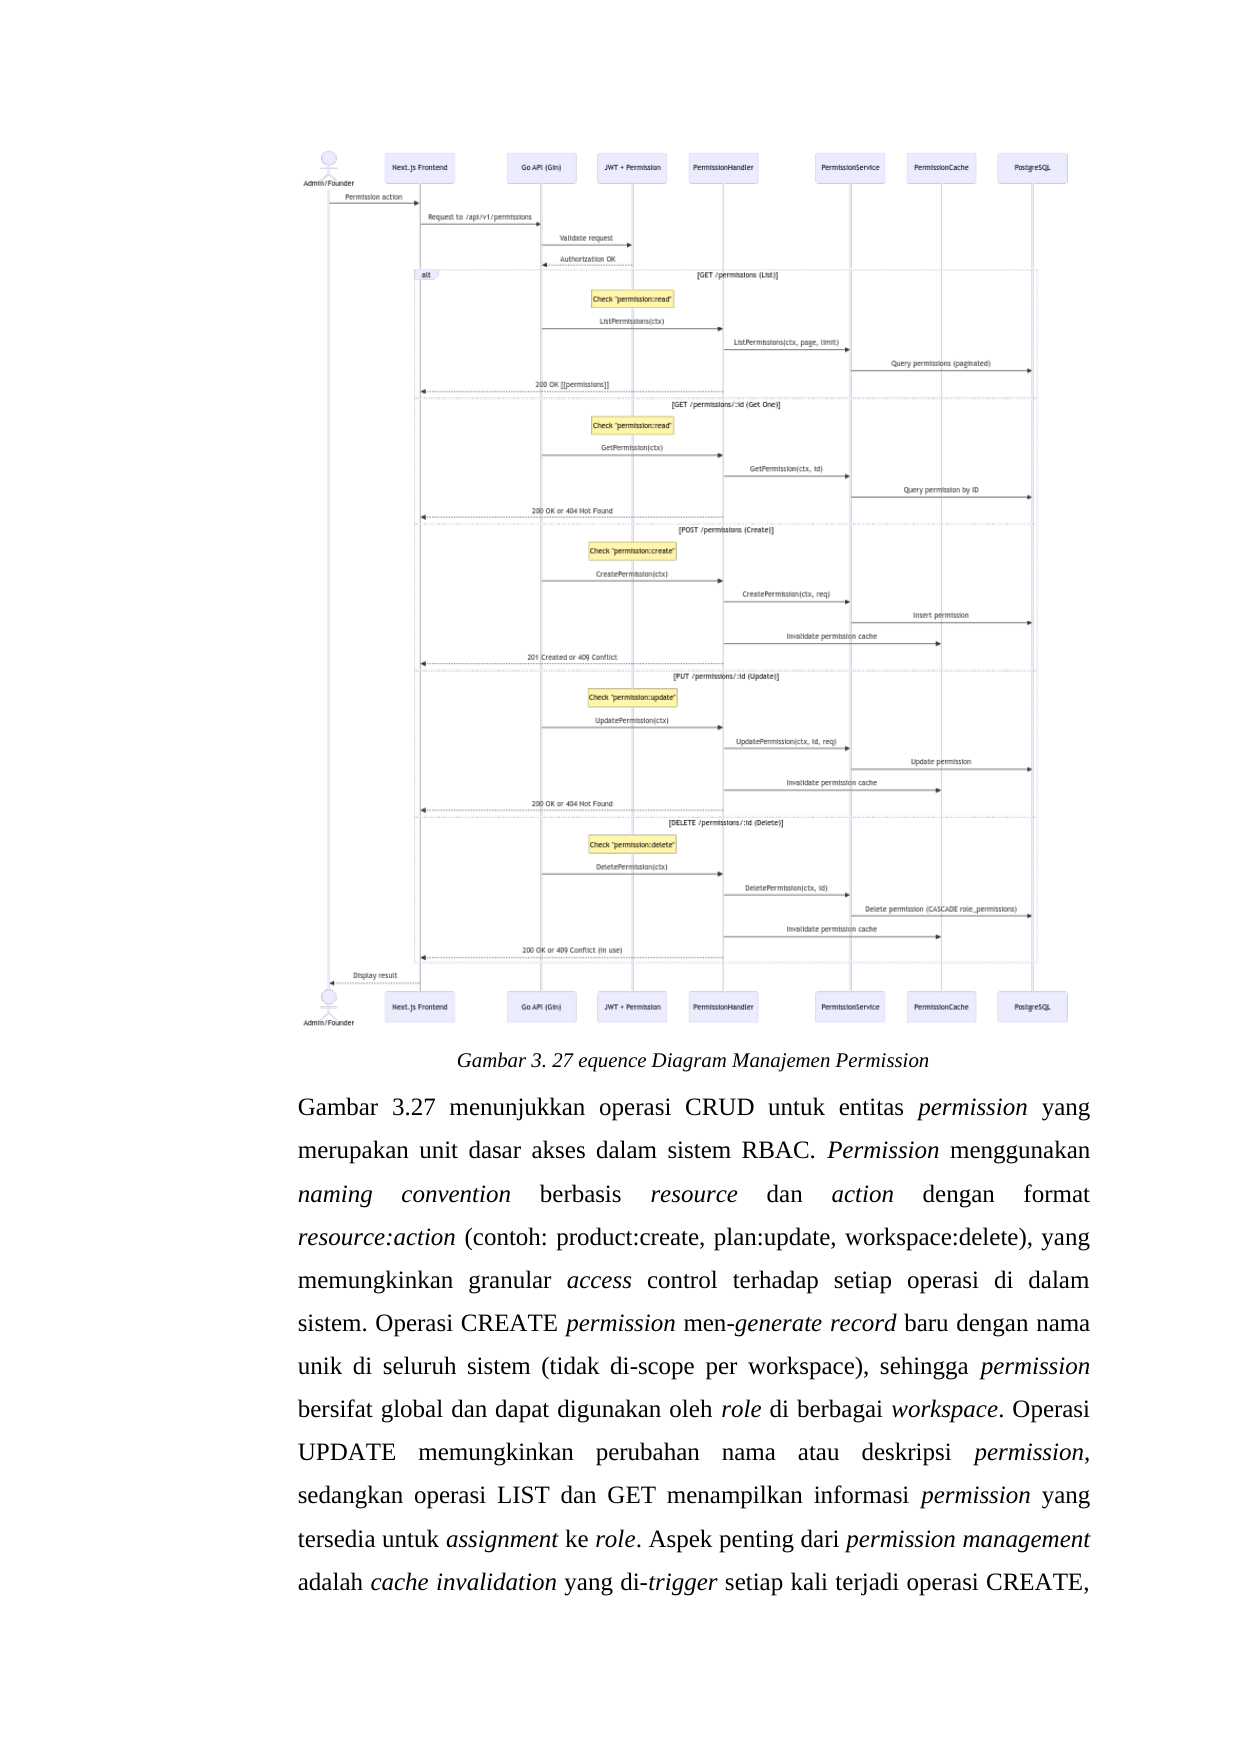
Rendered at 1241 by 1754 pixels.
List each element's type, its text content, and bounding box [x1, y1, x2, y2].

text Gambar 3. 27 equence Diagram Manajemen Permission [223, 1047, 1090, 1072]
picture [272, 150, 1098, 1037]
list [298, 1092, 1090, 1596]
